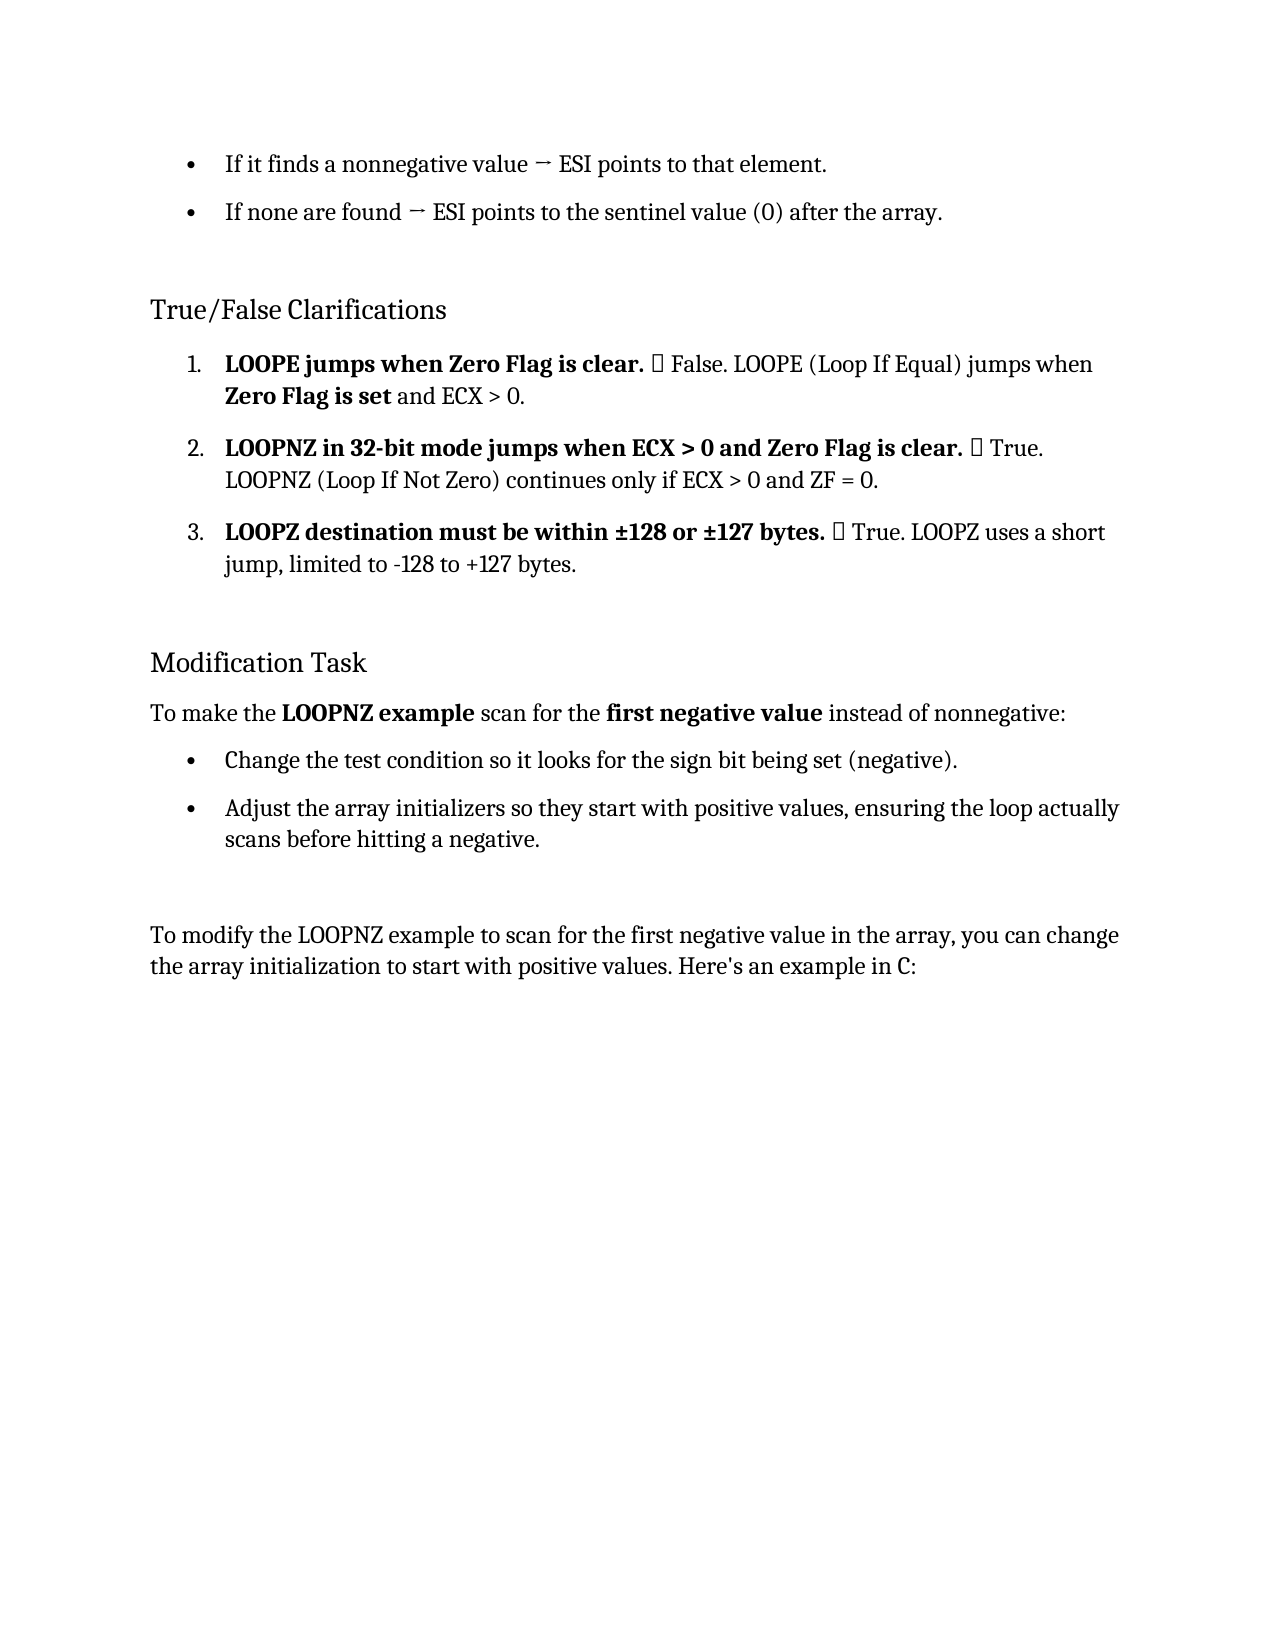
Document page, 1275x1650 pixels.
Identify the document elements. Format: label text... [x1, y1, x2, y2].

list If it finds a nonnegative value → ESI points to that element. [187, 150, 1125, 179]
text Modification Task [150, 646, 1125, 679]
text To modify the LOOPNZ example to scan for the first negative value in the array, you can change the array initialization to start with positive values. Here's an example in C: [150, 921, 1125, 980]
text To make the LOOPNZ example scan for the first negative value instead of nonnegative: [150, 699, 1125, 727]
list LOOPNZ in 32-bit mode jumps when ECX > 0 and Zero Flag is clear. ✅ True. LOOPNZ (Loop If Not Zero) continues only if ECX > 0 and ZF = 0. [187, 430, 1125, 495]
list Adjust the array initializers so they start with positive values, ensuring the loop actually scans before hitting a negative. [187, 794, 1125, 854]
list LOOPE jumps when Zero Flag is clear. ❌ False. LOOPE (Loop If Equal) jumps when Zero Flag is set and ECX > 0. [187, 346, 1125, 411]
list If none are found → ESI points to the sentinel value (0) after the array. [187, 198, 1125, 226]
list Change the test condition so it looks for the sign bit being set (negative). [187, 746, 1125, 775]
list LOOPZ destination must be within ±128 or ±127 bytes. ✅ True. LOOPZ uses a short jump, limited to -128 to +127 bytes. [187, 514, 1125, 579]
text True/False Clarifications [150, 293, 1125, 327]
